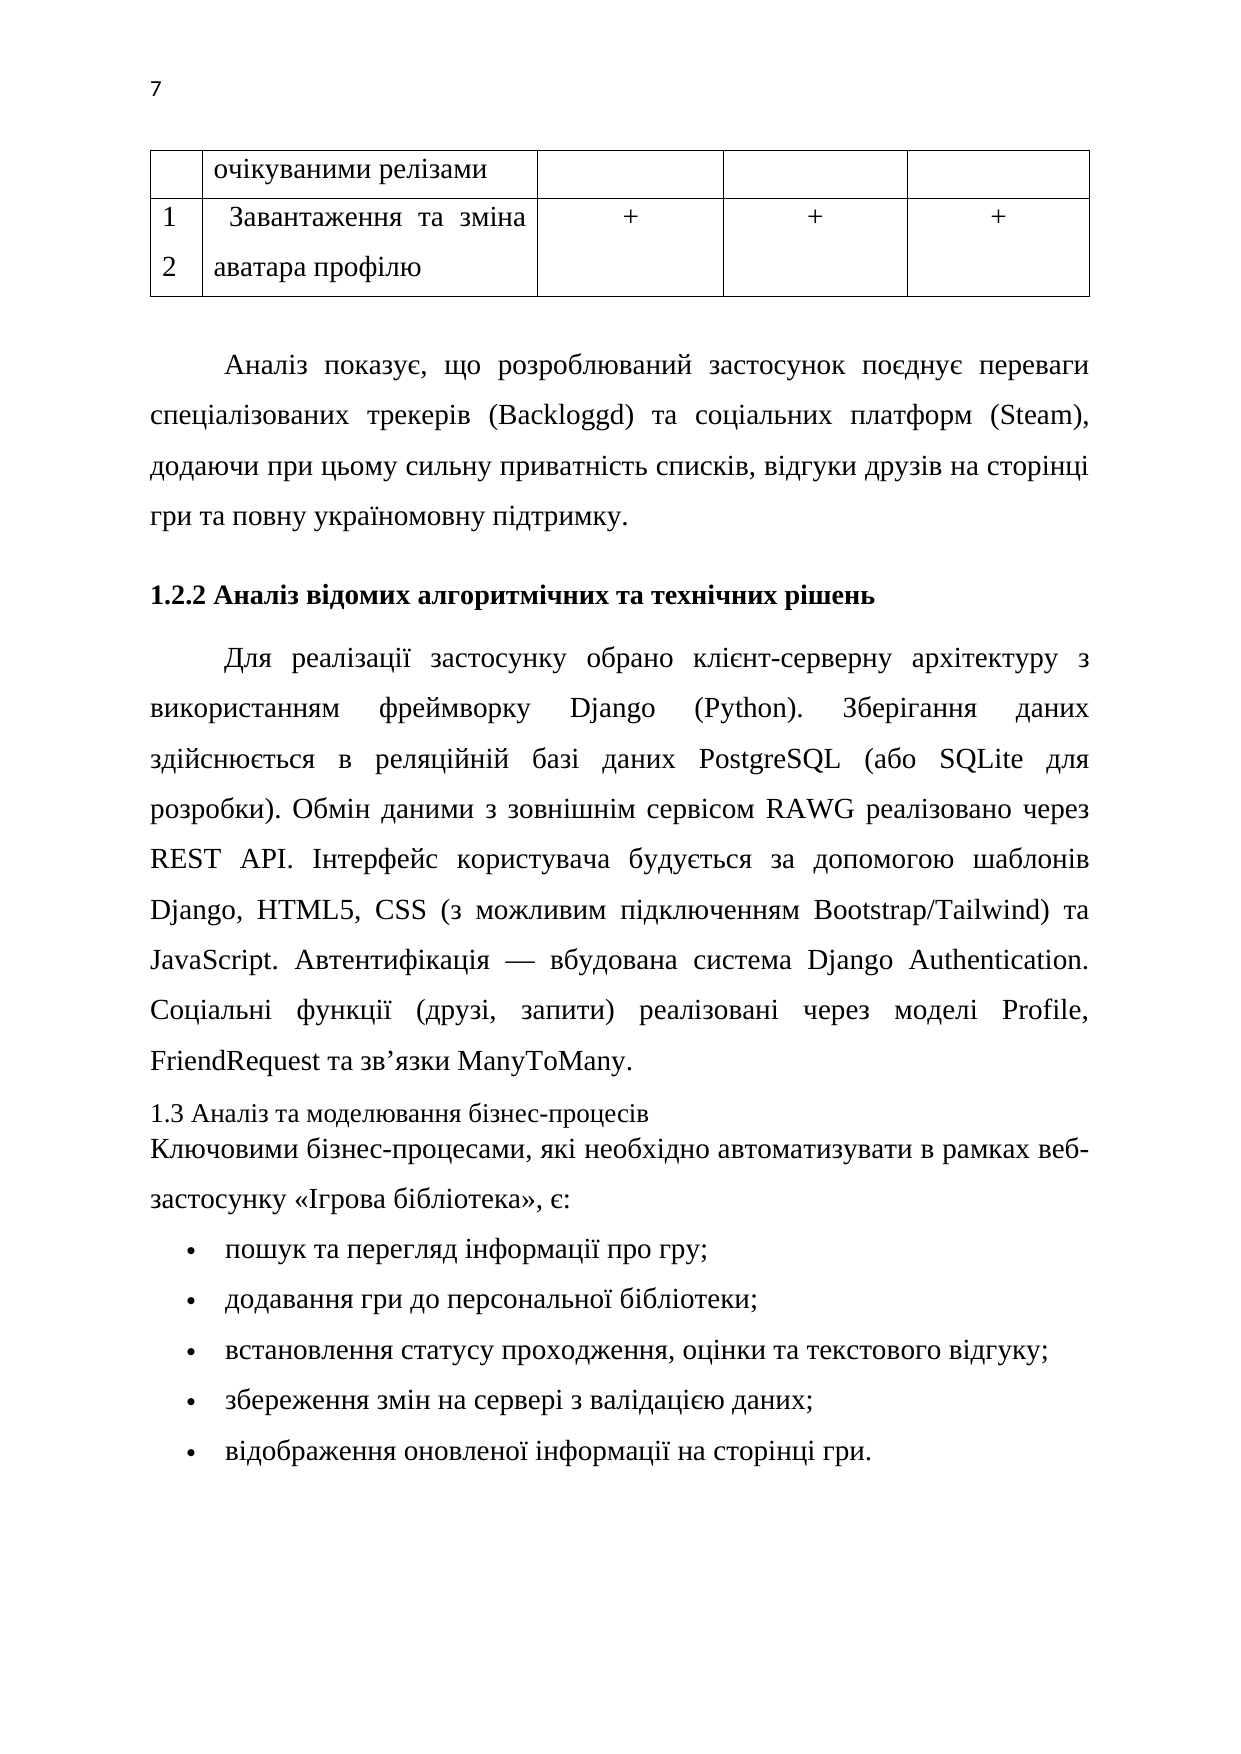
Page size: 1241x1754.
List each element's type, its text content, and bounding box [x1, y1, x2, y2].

table_cell Завантаження та зміна аватара профілю [203, 199, 537, 296]
list відображення оновленої інформації на сторінці гри. [187, 1433, 1090, 1466]
subtitle 1.2.2 Аналіз відомих алгоритмічних та технічних рішень [150, 577, 1090, 611]
text Аналіз показує, що розроблюваний застосунок поєднує переваги спеціалізованих трекерів (Backloggd) та соціальних платформ (Steam), додаючи при цьому сильну приватність списків, відгуки друзів на сторінці гри та повну україномовну підтримку. [150, 347, 1090, 532]
subtitle 1.3 Аналіз та моделювання бізнес-процесів [150, 1097, 1090, 1128]
list збереження змін на сервері з валідацією даних; [187, 1382, 1090, 1416]
list встановлення статусу проходження, оцінки та текстового відгуку; [187, 1332, 1090, 1366]
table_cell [203, 151, 537, 198]
table_cell + [538, 199, 723, 296]
table_cell + [724, 199, 907, 296]
table_cell + [908, 199, 1089, 296]
table_cell + [538, 151, 723, 198]
table_cell - [724, 151, 907, 198]
text Для реалізації застосунку обрано клієнт-серверну архітектуру з використанням фреймворку Django (Python). Зберігання даних здійснюється в реляційній базі даних PostgreSQL (або SQLite для розробки). Обмін даними з зовнішнім сервісом RAWG реалізовано через REST API. Інтерфейс користувача будується за допомогою шаблонів Django, HTML5, CSS (з можливим підключенням Bootstrap/Tailwind) та JavaScript. Автентифікація — вбудована система Django Authentication. Соціальні функції (друзі, запити) реалізовані через моделі Profile, FriendRequest та зв’язки ManyToMany. [150, 640, 1090, 1076]
text Ключовими бізнес-процесами, які необхідно автоматизувати в рамках веб-застосунку «Ігрова бібліотека», є: [150, 1131, 1090, 1214]
table_cell + [908, 151, 1089, 198]
list додавання гри до персональної бібліотеки; [187, 1282, 1090, 1315]
table_cell 12 [151, 199, 202, 296]
list пошук та перегляд інформації про гру; [187, 1231, 1090, 1265]
table_cell 11 [151, 151, 202, 198]
